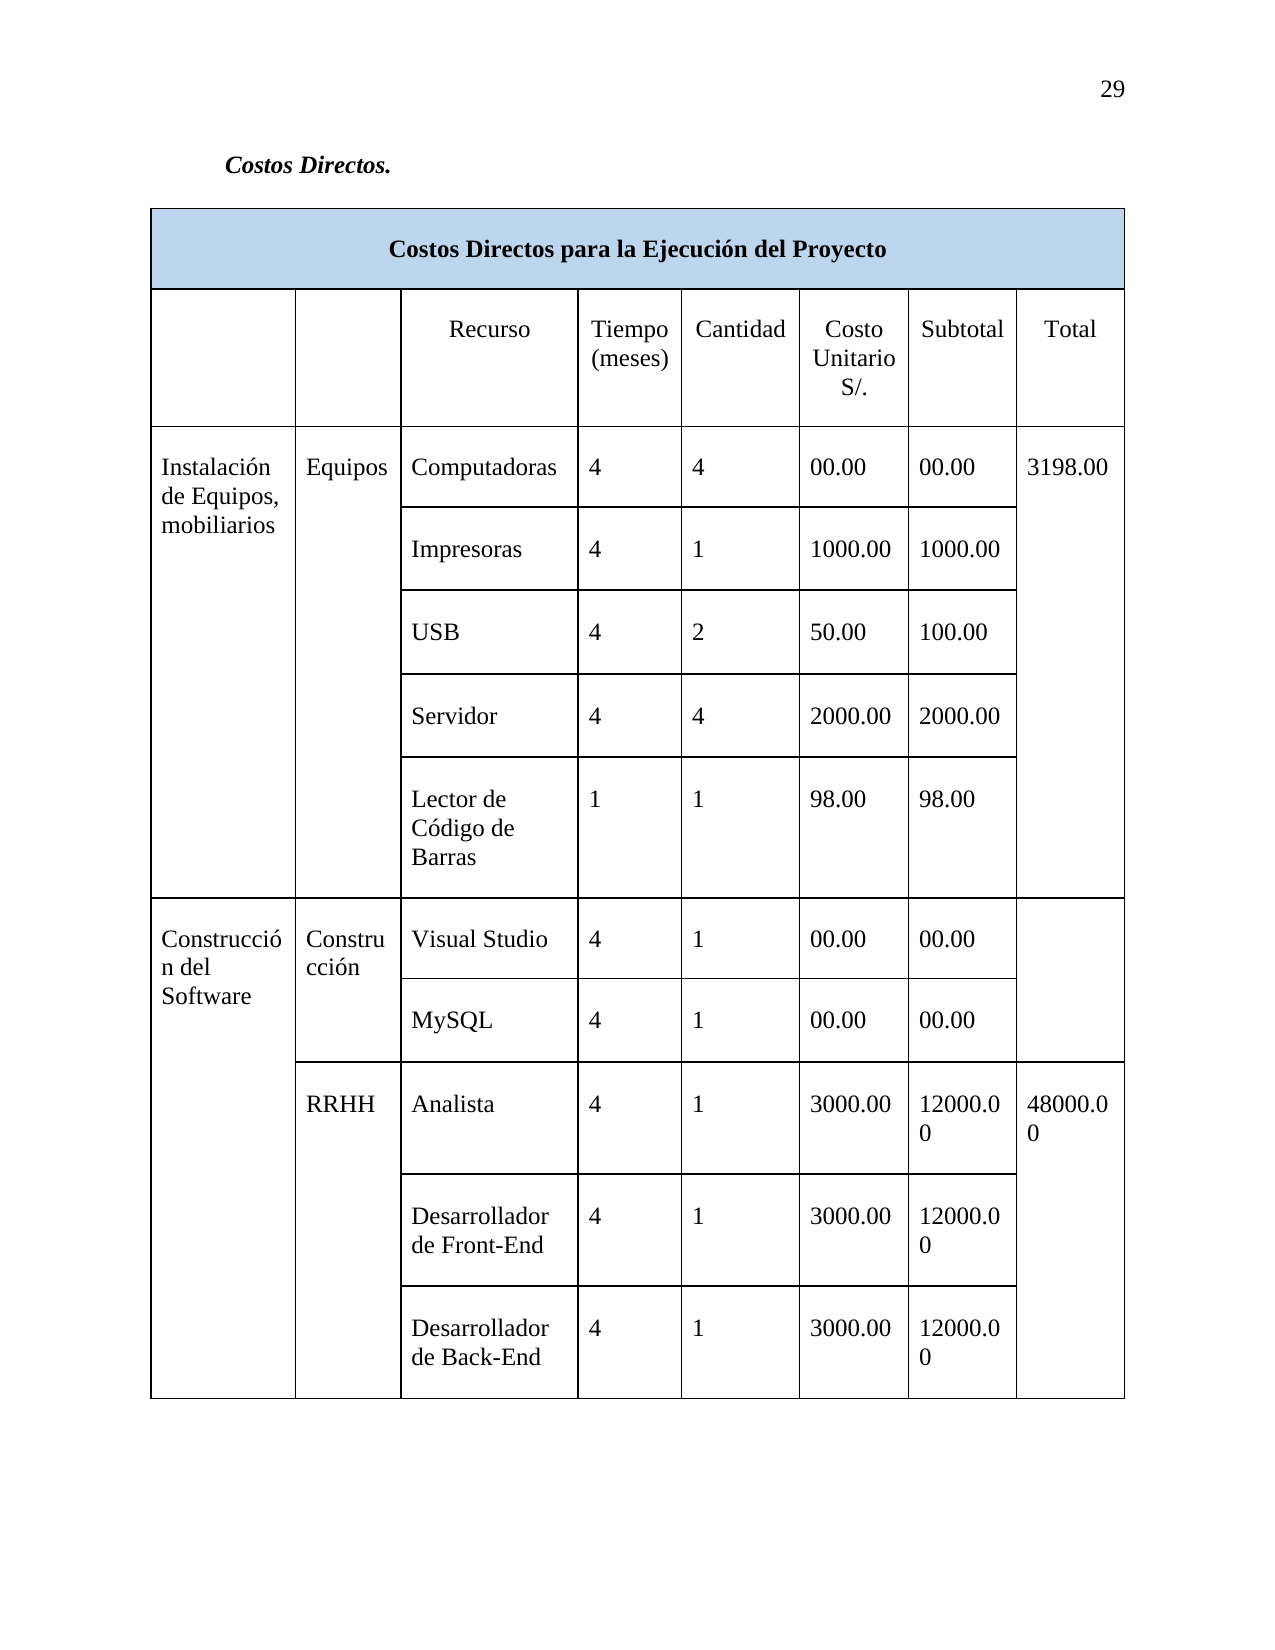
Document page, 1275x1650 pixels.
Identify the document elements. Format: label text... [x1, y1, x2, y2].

table_cell 3000.00 [800, 1287, 908, 1397]
table_cell 1 [682, 899, 799, 977]
table_cell [296, 290, 400, 426]
table_cell 4 [579, 591, 681, 673]
table_cell 98.00 [800, 758, 908, 897]
table_cell 4 [579, 427, 681, 506]
table_cell Desarrollador de Back-End [402, 1287, 577, 1397]
table_cell Instalación de Equipos, mobiliarios [152, 427, 295, 897]
table_cell 4 [579, 675, 681, 756]
table_cell Recurso [402, 290, 577, 426]
table_cell 12000.00 [909, 1287, 1016, 1397]
table_cell 2000.00 [909, 675, 1016, 756]
table_cell USB [402, 591, 577, 673]
table_cell 4 [579, 508, 681, 589]
table_cell Tiempo (meses) [579, 290, 681, 426]
table_cell 50.00 [800, 591, 908, 673]
table_cell [1017, 899, 1124, 1061]
table_cell 1 [682, 758, 799, 897]
table_cell 1 [579, 758, 681, 897]
table_cell 1 [682, 1063, 799, 1173]
table_cell Construcción [296, 899, 400, 1061]
table_cell 4 [579, 1063, 681, 1173]
table_cell 4 [579, 1287, 681, 1397]
subtitle Costos Directos. [150, 150, 1125, 179]
table_cell [152, 290, 295, 426]
table_cell Lector de Código de Barras [402, 758, 577, 897]
table_cell 98.00 [909, 758, 1016, 897]
table_cell 1000.00 [909, 508, 1016, 589]
table_cell Servidor [402, 675, 577, 756]
table_header Costos Directos para la Ejecución del Proyecto [152, 209, 1124, 288]
table_cell 48000.00 [1017, 1063, 1124, 1397]
table_cell 00.00 [909, 427, 1016, 506]
table_cell Computadoras [402, 427, 577, 506]
table_cell 1 [682, 1287, 799, 1397]
table_cell 3000.00 [800, 1063, 908, 1173]
table_cell 00.00 [909, 979, 1016, 1061]
table_cell Visual Studio [402, 899, 577, 977]
table_cell Cantidad [682, 290, 799, 426]
table_cell MySQL [402, 979, 577, 1061]
table_cell Subtotal [909, 290, 1016, 426]
table_cell 4 [682, 675, 799, 756]
table_cell 00.00 [909, 899, 1016, 977]
table_cell 00.00 [800, 427, 908, 506]
table_cell 1 [682, 1175, 799, 1285]
table_cell 1000.00 [800, 508, 908, 589]
table_cell 00.00 [800, 899, 908, 977]
table_cell 2000.00 [800, 675, 908, 756]
table_cell Equipos [296, 427, 400, 897]
table_cell 1 [682, 508, 799, 589]
table_cell 4 [579, 899, 681, 977]
table_cell 3000.00 [800, 1175, 908, 1285]
table_cell 3198.00 [1017, 427, 1124, 897]
table_cell 12000.00 [909, 1175, 1016, 1285]
table_cell 1 [682, 979, 799, 1061]
table_cell Costo Unitario S/. [800, 290, 908, 426]
table_cell 12000.00 [909, 1063, 1016, 1173]
table_cell Analista [402, 1063, 577, 1173]
table_cell 2 [682, 591, 799, 673]
table_cell Total [1017, 290, 1124, 426]
table_cell Desarrollador de Front-End [402, 1175, 577, 1285]
table_cell 4 [579, 979, 681, 1061]
table_cell RRHH [296, 1063, 400, 1397]
table_cell 00.00 [800, 979, 908, 1061]
table_cell Impresoras [402, 508, 577, 589]
table_cell 4 [579, 1175, 681, 1285]
table_cell Construcción del Software [152, 899, 295, 1397]
table_cell 4 [682, 427, 799, 506]
table_cell 100.00 [909, 591, 1016, 673]
